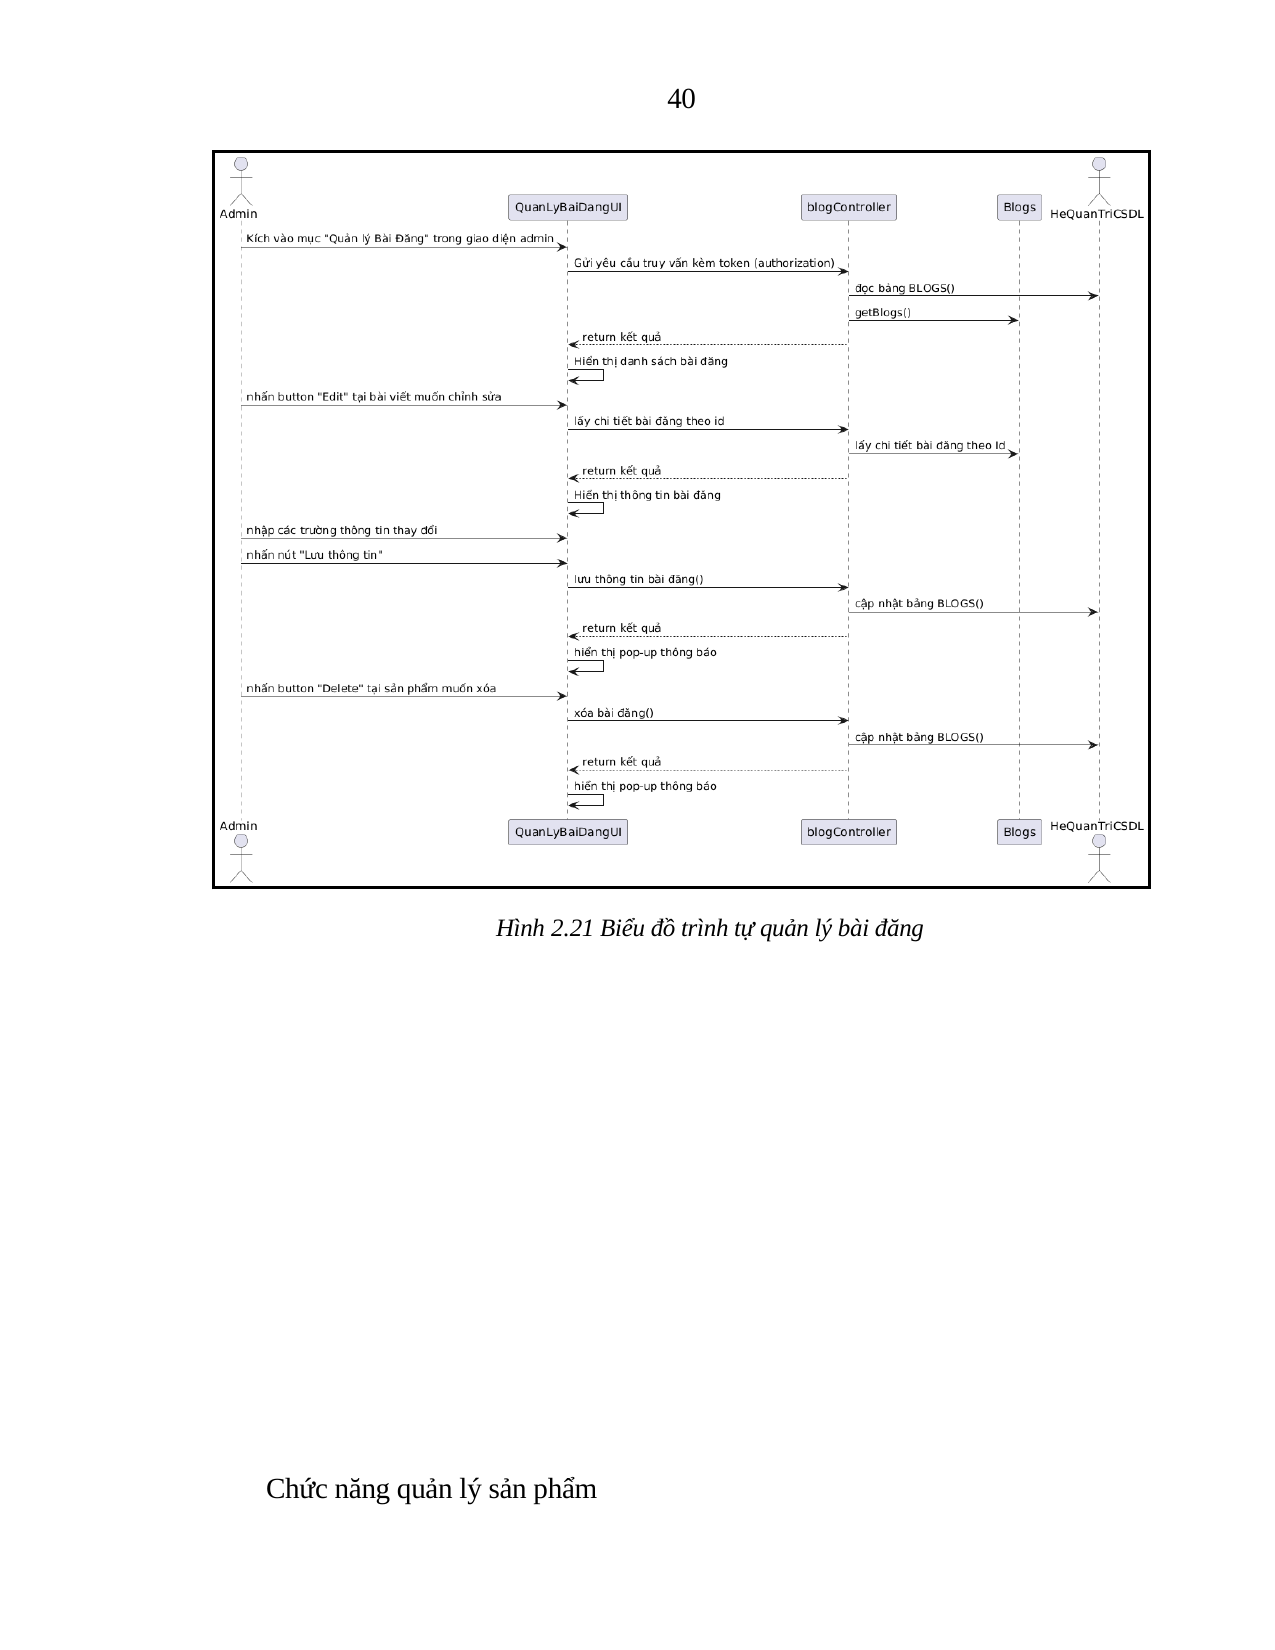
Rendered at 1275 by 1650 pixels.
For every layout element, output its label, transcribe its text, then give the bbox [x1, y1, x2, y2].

text Hình 2.21 Biểu đồ trình tự quản lý bài đăng [207, 913, 1156, 941]
text Chức năng quản lý sản phẩm [207, 1471, 1156, 1505]
picture [215, 153, 1148, 886]
